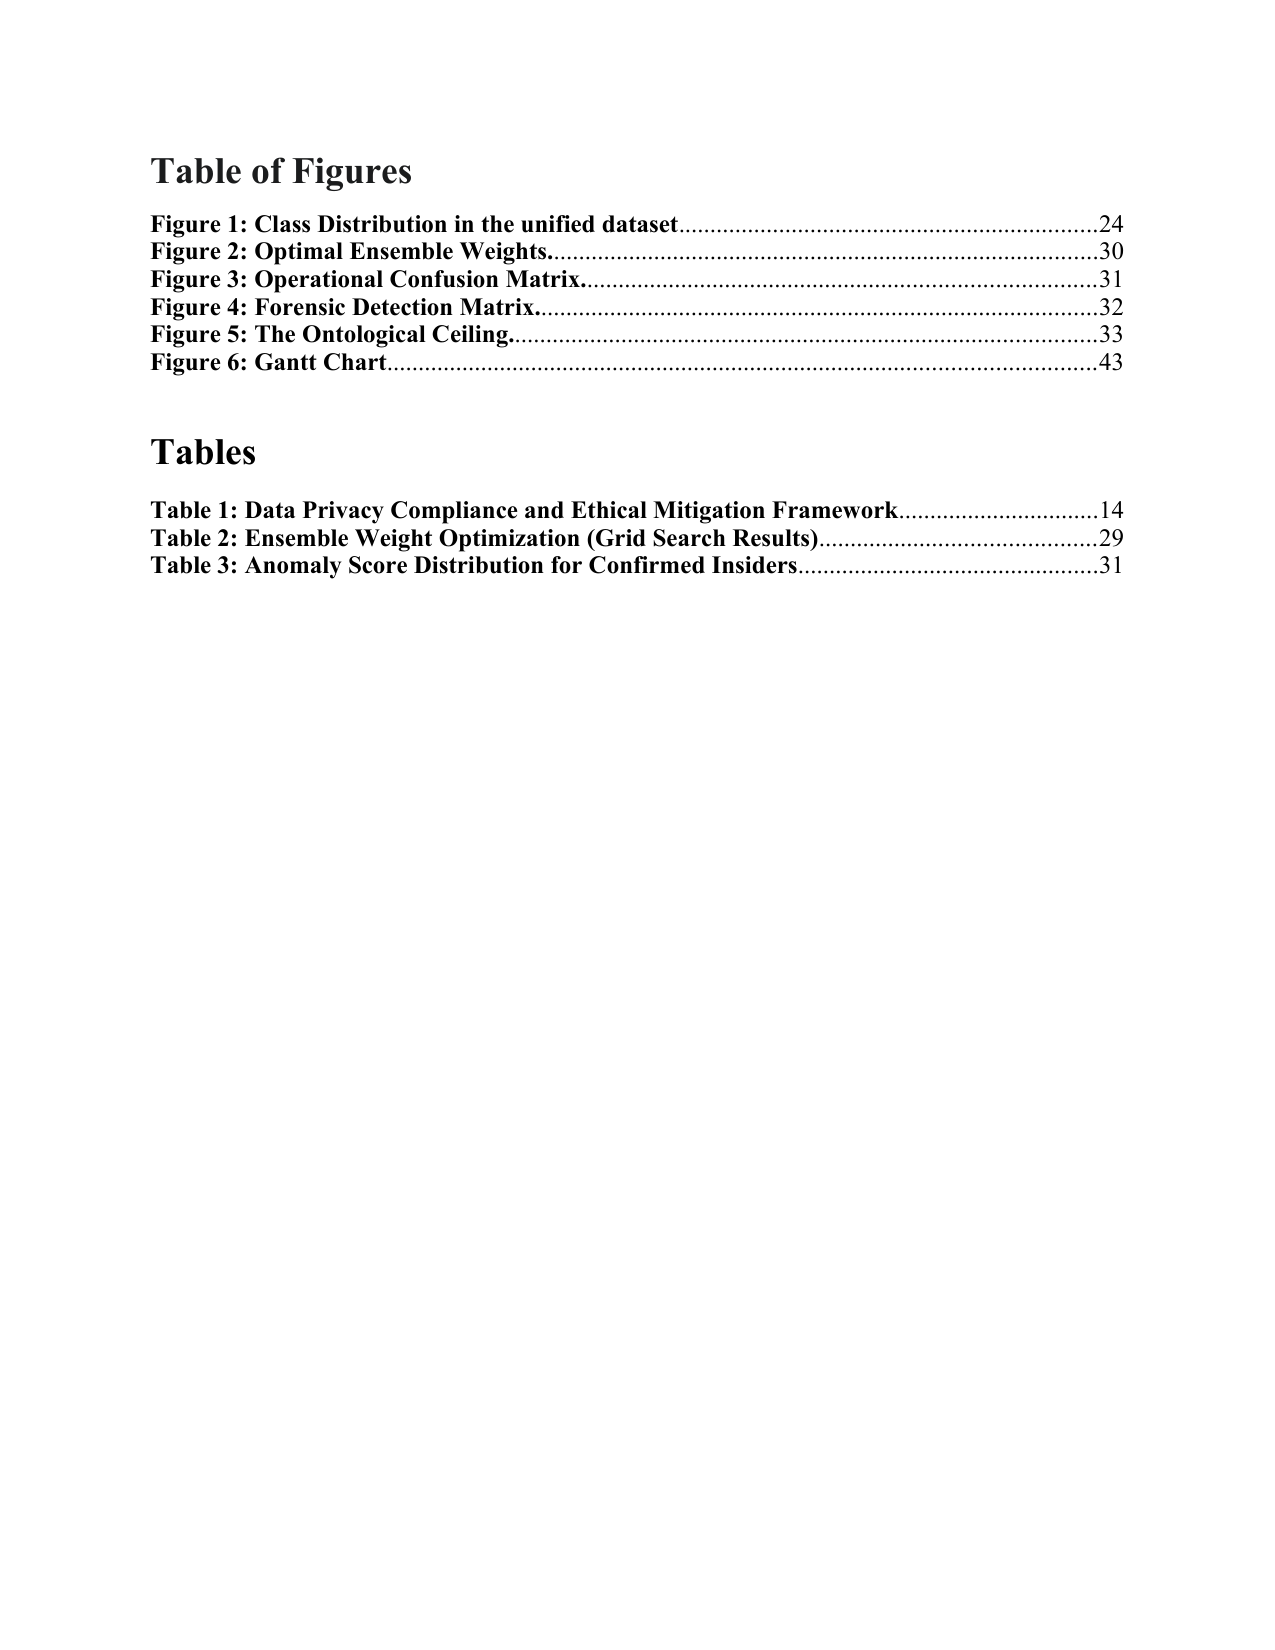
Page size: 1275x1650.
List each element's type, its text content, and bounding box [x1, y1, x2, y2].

text Figure 3: Operational Confusion Matrix. 31 [150, 265, 1125, 293]
subtitle Tables [150, 431, 1125, 473]
text Figure 6: Gantt Chart 43 [150, 348, 1125, 376]
text Table 1: Data Privacy Compliance and Ethical Mitigation Framework 14 [150, 496, 1125, 524]
text Table 3: Anomaly Score Distribution for Confirmed Insiders 31 [150, 552, 1125, 579]
subtitle Table of Figures [150, 150, 1125, 192]
text Figure 4: Forensic Detection Matrix. 32 [150, 293, 1125, 321]
text Figure 5: The Ontological Ceiling. 33 [150, 321, 1125, 348]
text Figure 1: Class Distribution in the unified dataset. 24 [150, 210, 1125, 237]
text Figure 2: Optimal Ensemble Weights. 30 [150, 237, 1125, 265]
text Table 2: Ensemble Weight Optimization (Grid Search Results) 29 [150, 524, 1125, 552]
